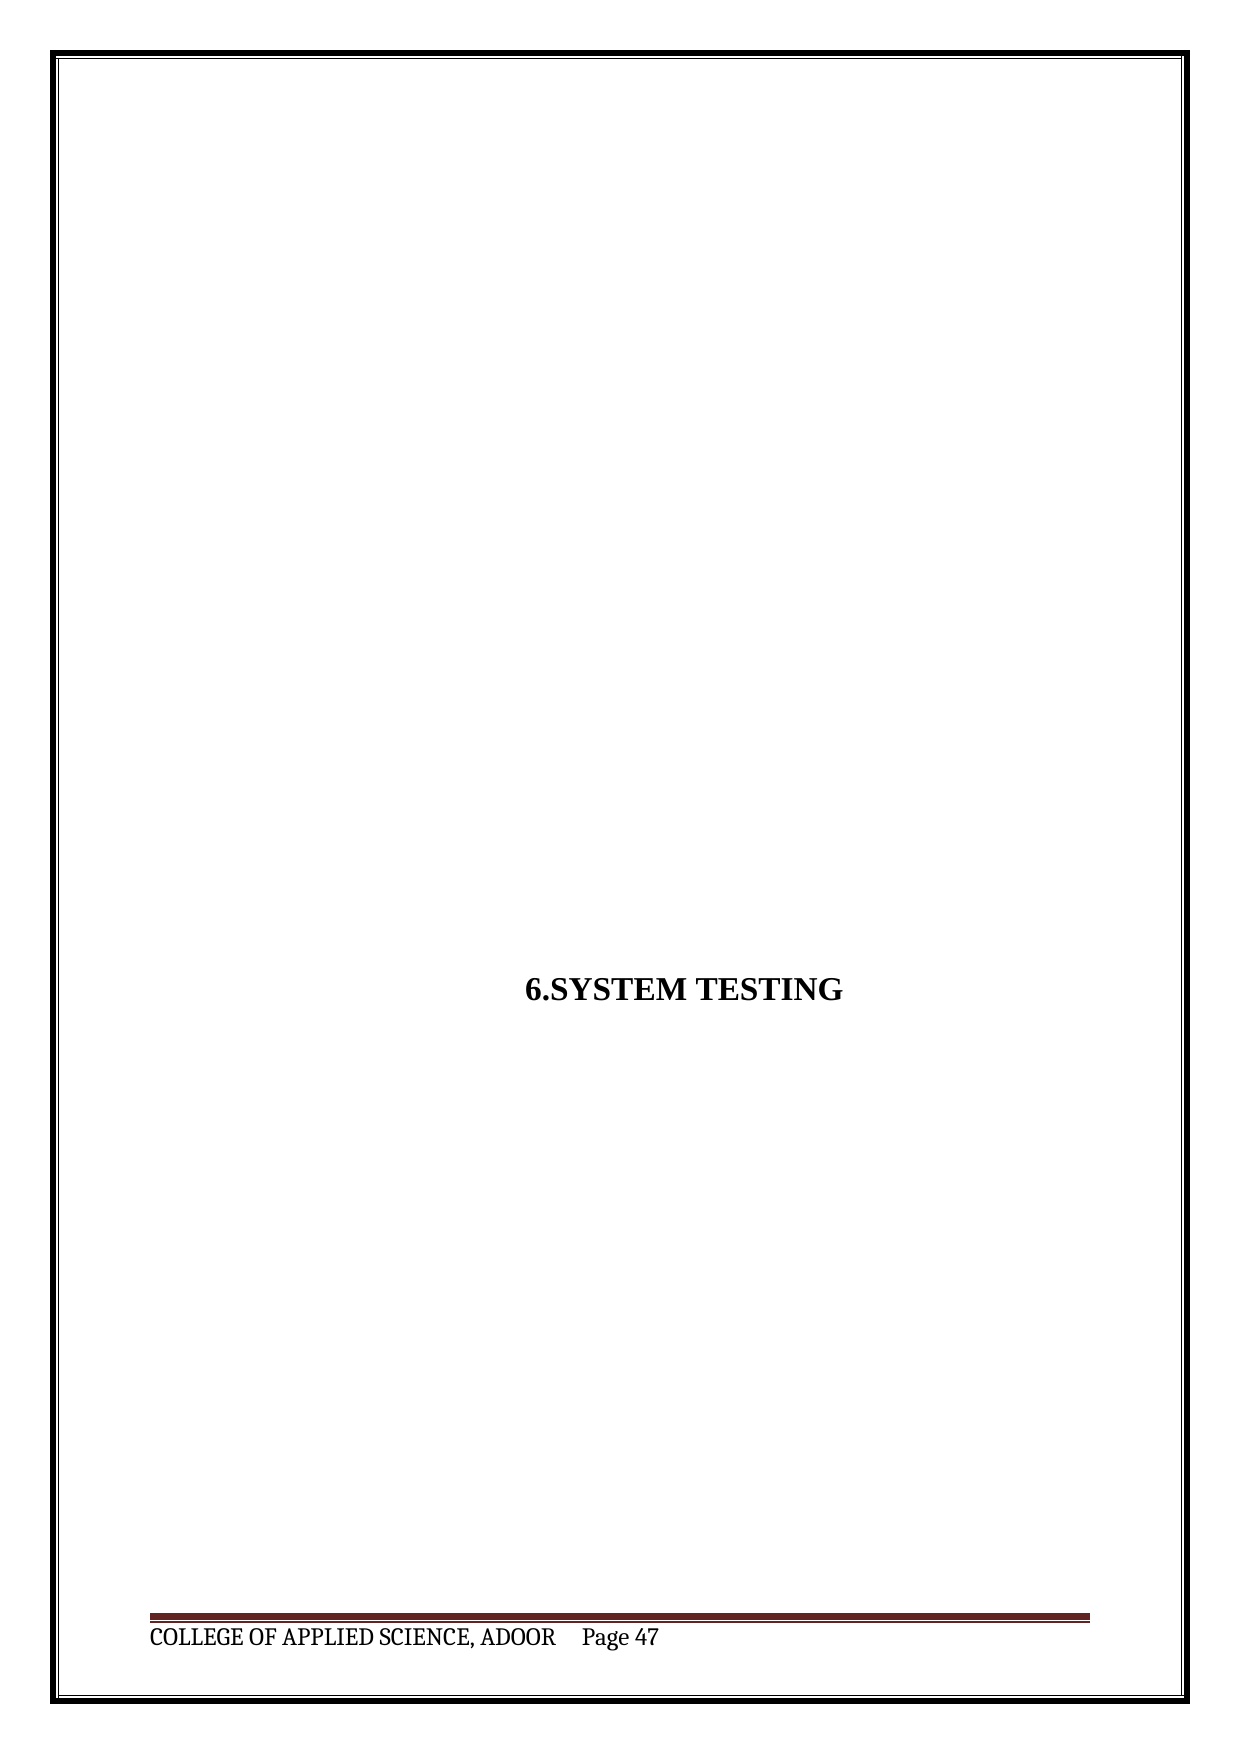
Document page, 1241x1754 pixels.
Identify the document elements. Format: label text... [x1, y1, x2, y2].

text 6.SYSTEM TESTING [150, 969, 1090, 1008]
